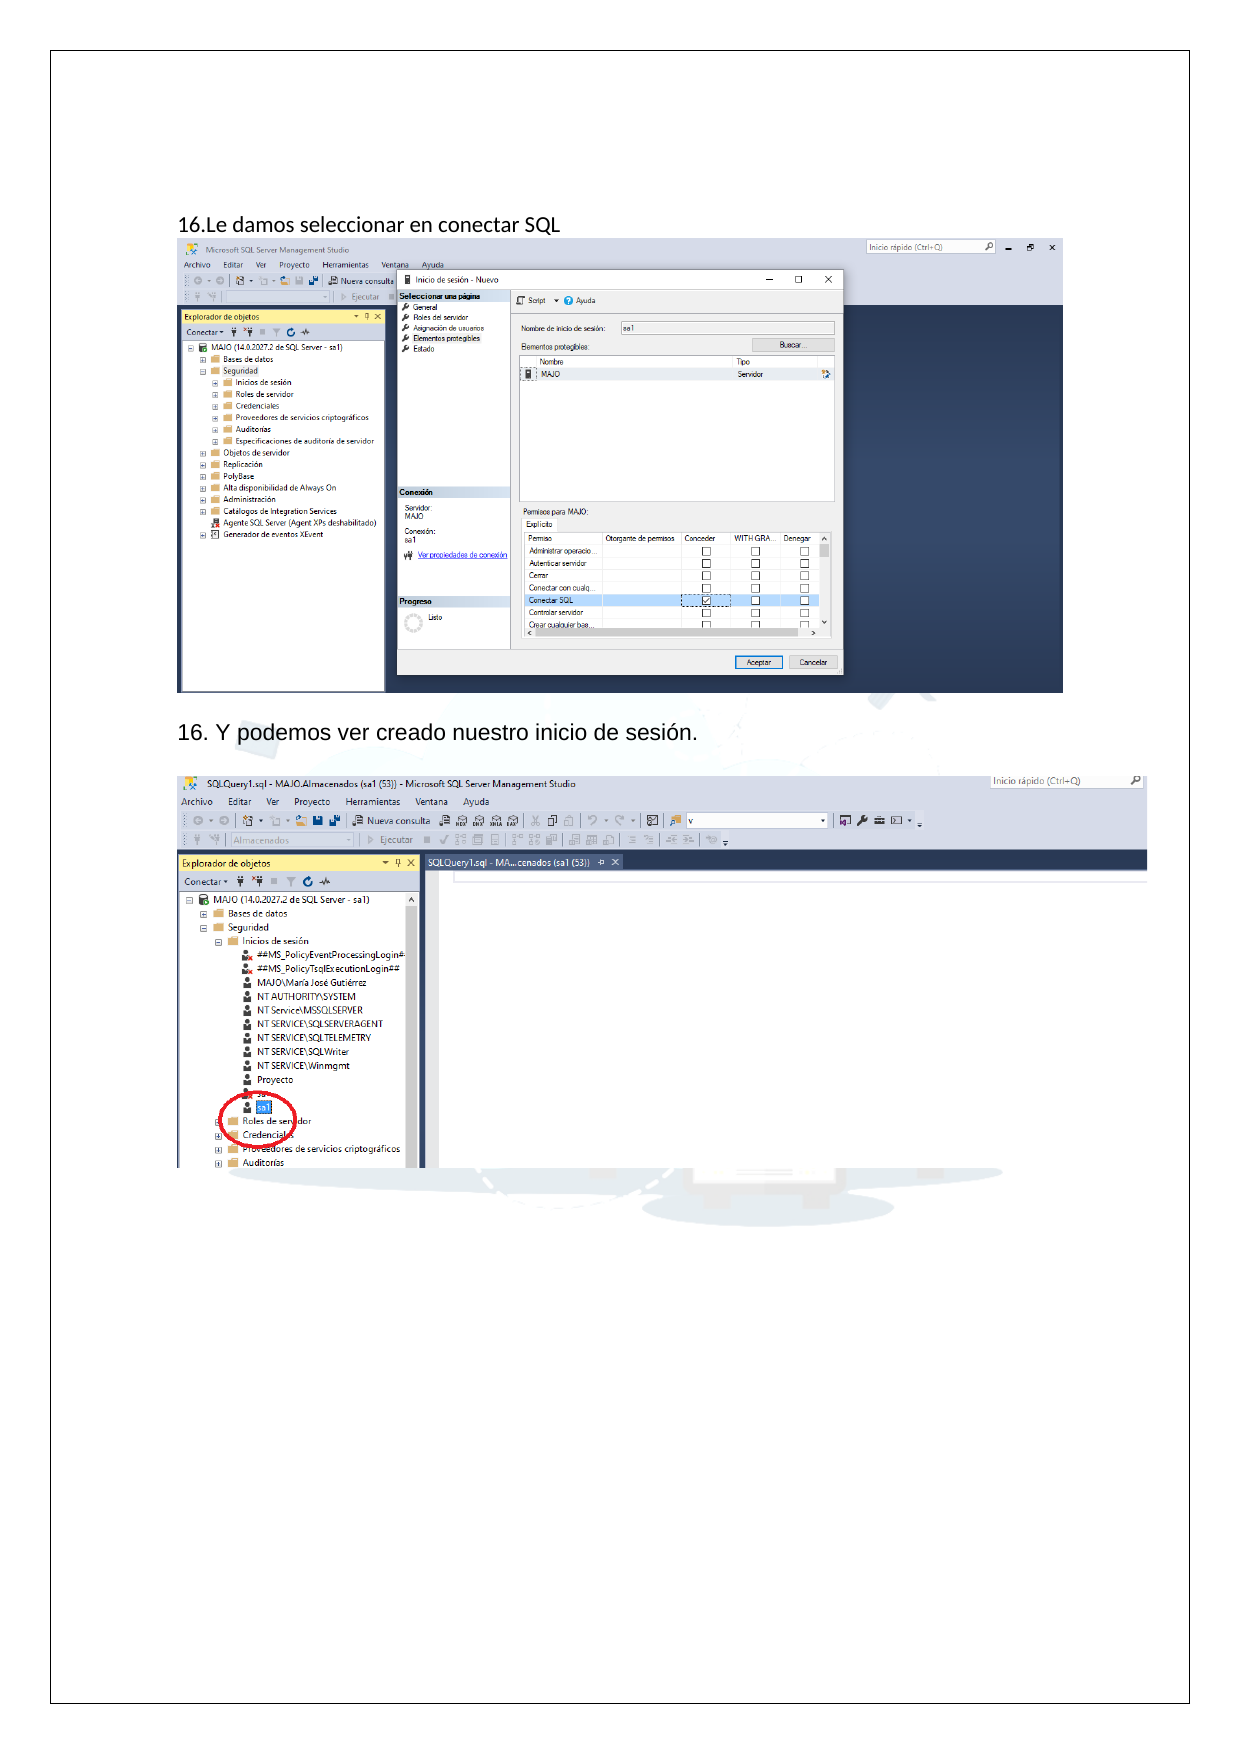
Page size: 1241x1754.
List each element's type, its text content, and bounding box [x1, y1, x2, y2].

text 16. Y podemos ver creado nuestro inicio de sesión. [177, 719, 1063, 746]
picture [177, 238, 1063, 693]
picture [177, 776, 1148, 1168]
text 16.Le damos seleccionar en conectar SQL [177, 210, 1063, 238]
